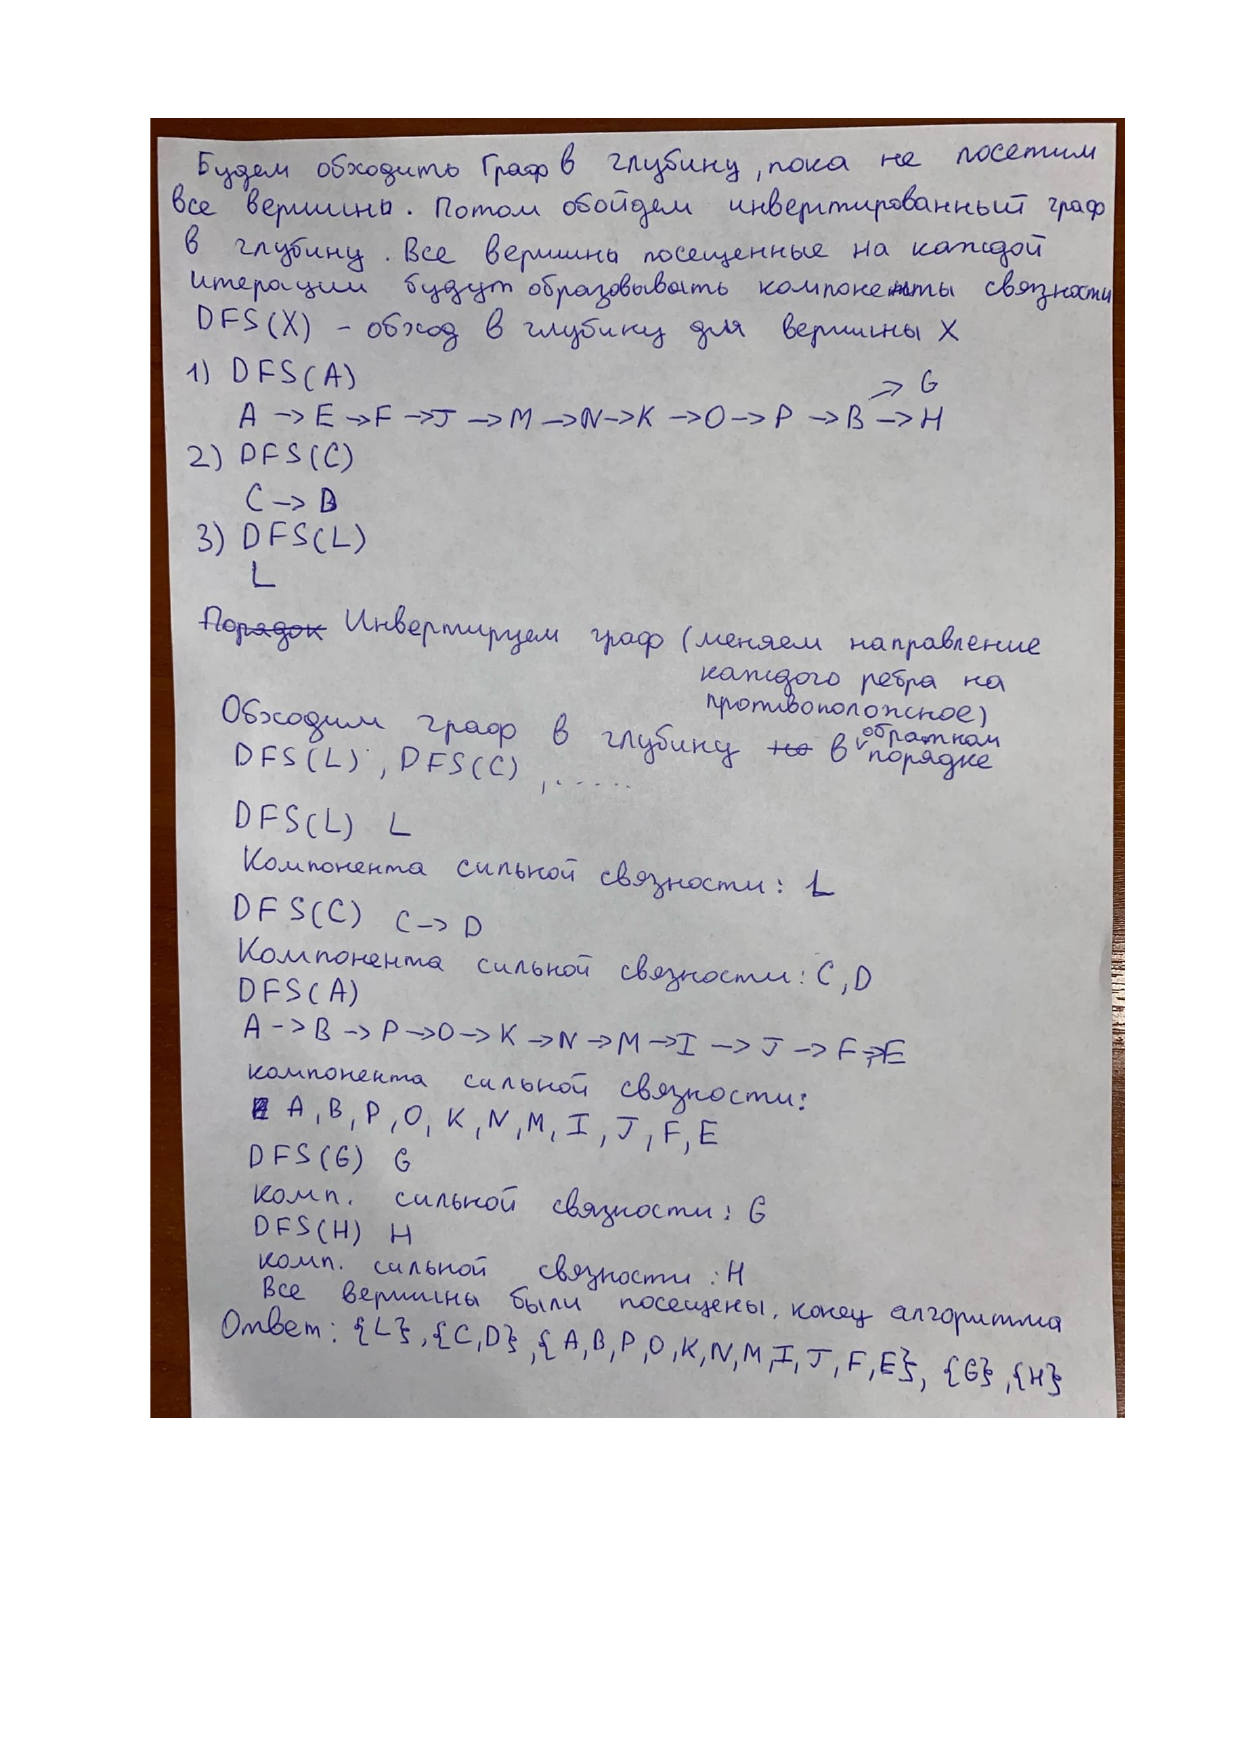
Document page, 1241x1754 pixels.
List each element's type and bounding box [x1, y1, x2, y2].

picture [150, 118, 1125, 1418]
